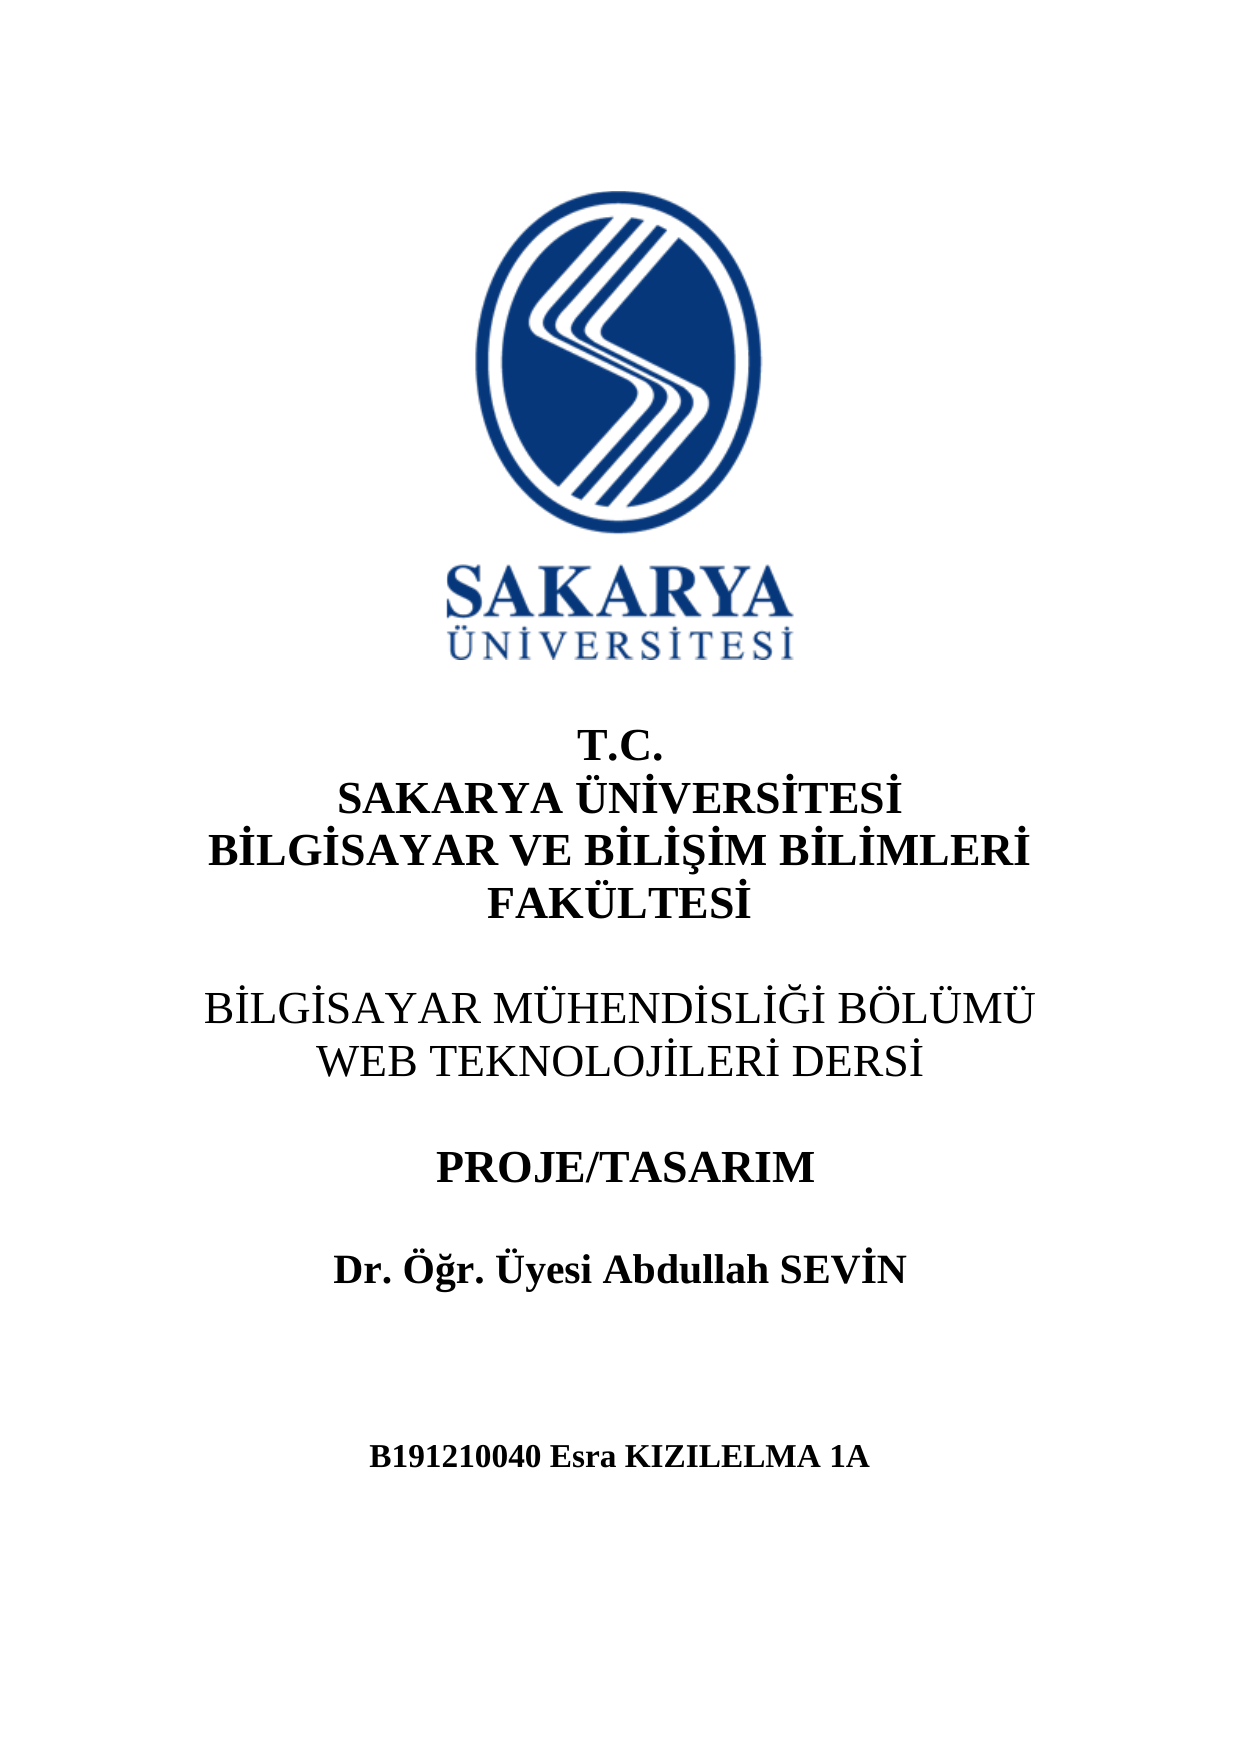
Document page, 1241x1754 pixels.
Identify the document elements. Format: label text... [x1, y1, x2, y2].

text Dr. Öğr. Üyesi Abdullah SEVİN [148, 1244, 1093, 1292]
picture [446, 191, 794, 660]
text B191210040 Esra KIZILELMA 1A [295, 1436, 1093, 1474]
text T.C. [148, 717, 1093, 770]
text BİLGİSAYAR VE BİLİŞİM BİLİMLERİ FAKÜLTESİ [148, 823, 1093, 928]
text BİLGİSAYAR MÜHENDİSLİĞİ BÖLÜMÜ [148, 981, 1093, 1034]
text SAKARYA ÜNİVERSİTESİ [148, 770, 1093, 823]
text WEB TEKNOLOJİLERİ DERSİ [148, 1034, 1093, 1086]
text PROJE/TASARIM [148, 1139, 1093, 1192]
